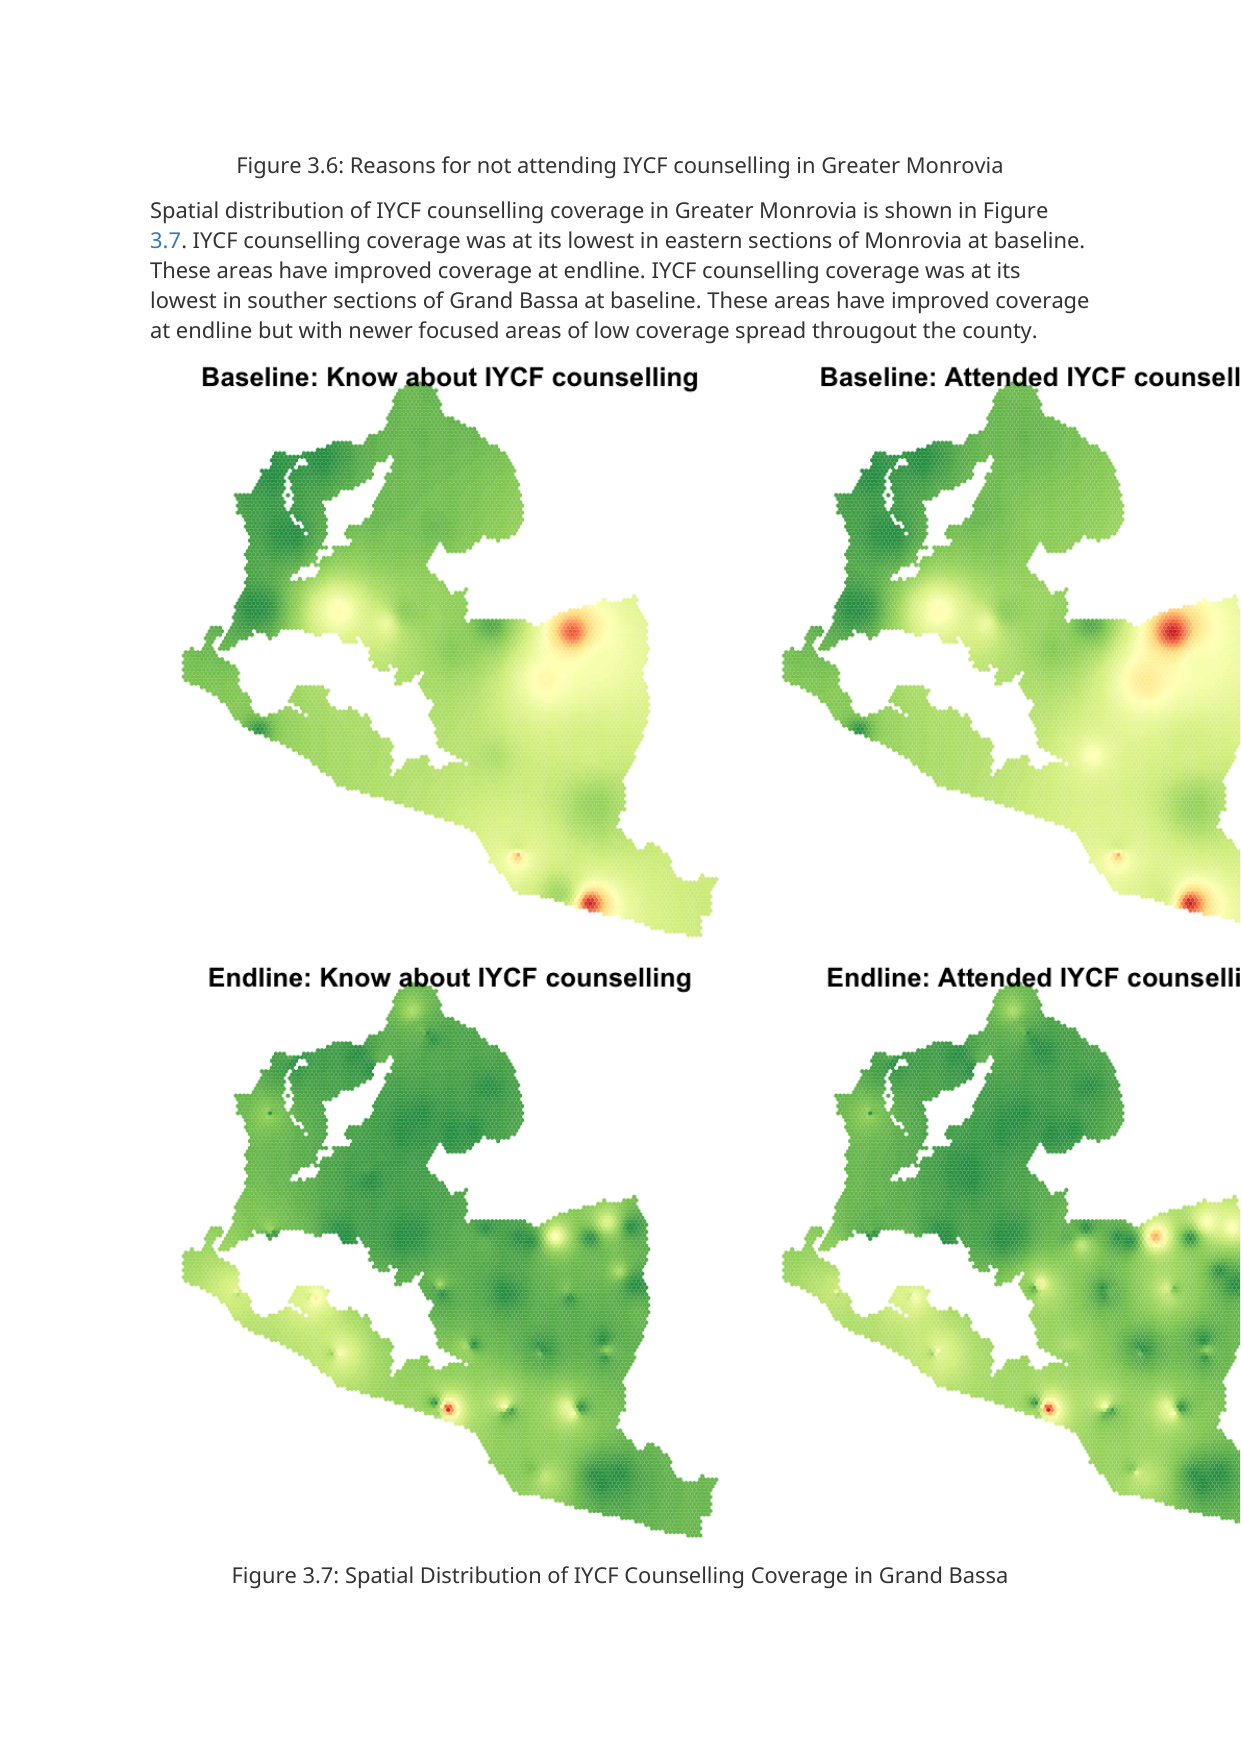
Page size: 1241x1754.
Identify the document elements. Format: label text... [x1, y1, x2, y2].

picture [150, 360, 1241, 1560]
text Figure 3.7: Spatial Distribution of IYCF Counselling Coverage in Grand Bassa [150, 1560, 1090, 1590]
text Figure 3.6: Reasons for not attending IYCF counselling in Greater Monrovia [150, 150, 1090, 180]
text Spatial distribution of IYCF counselling coverage in Greater Monrovia is shown in Figure 3.7. IYCF counselling coverage was at its lowest in eastern sections of Monrovia at baseline. These areas have improved coverage at endline. IYCF counselling coverage was at its lowest in souther sections of Grand Bassa at baseline. These areas have improved coverage at endline but with newer focused areas of low coverage spread througout the county. [150, 195, 1090, 344]
